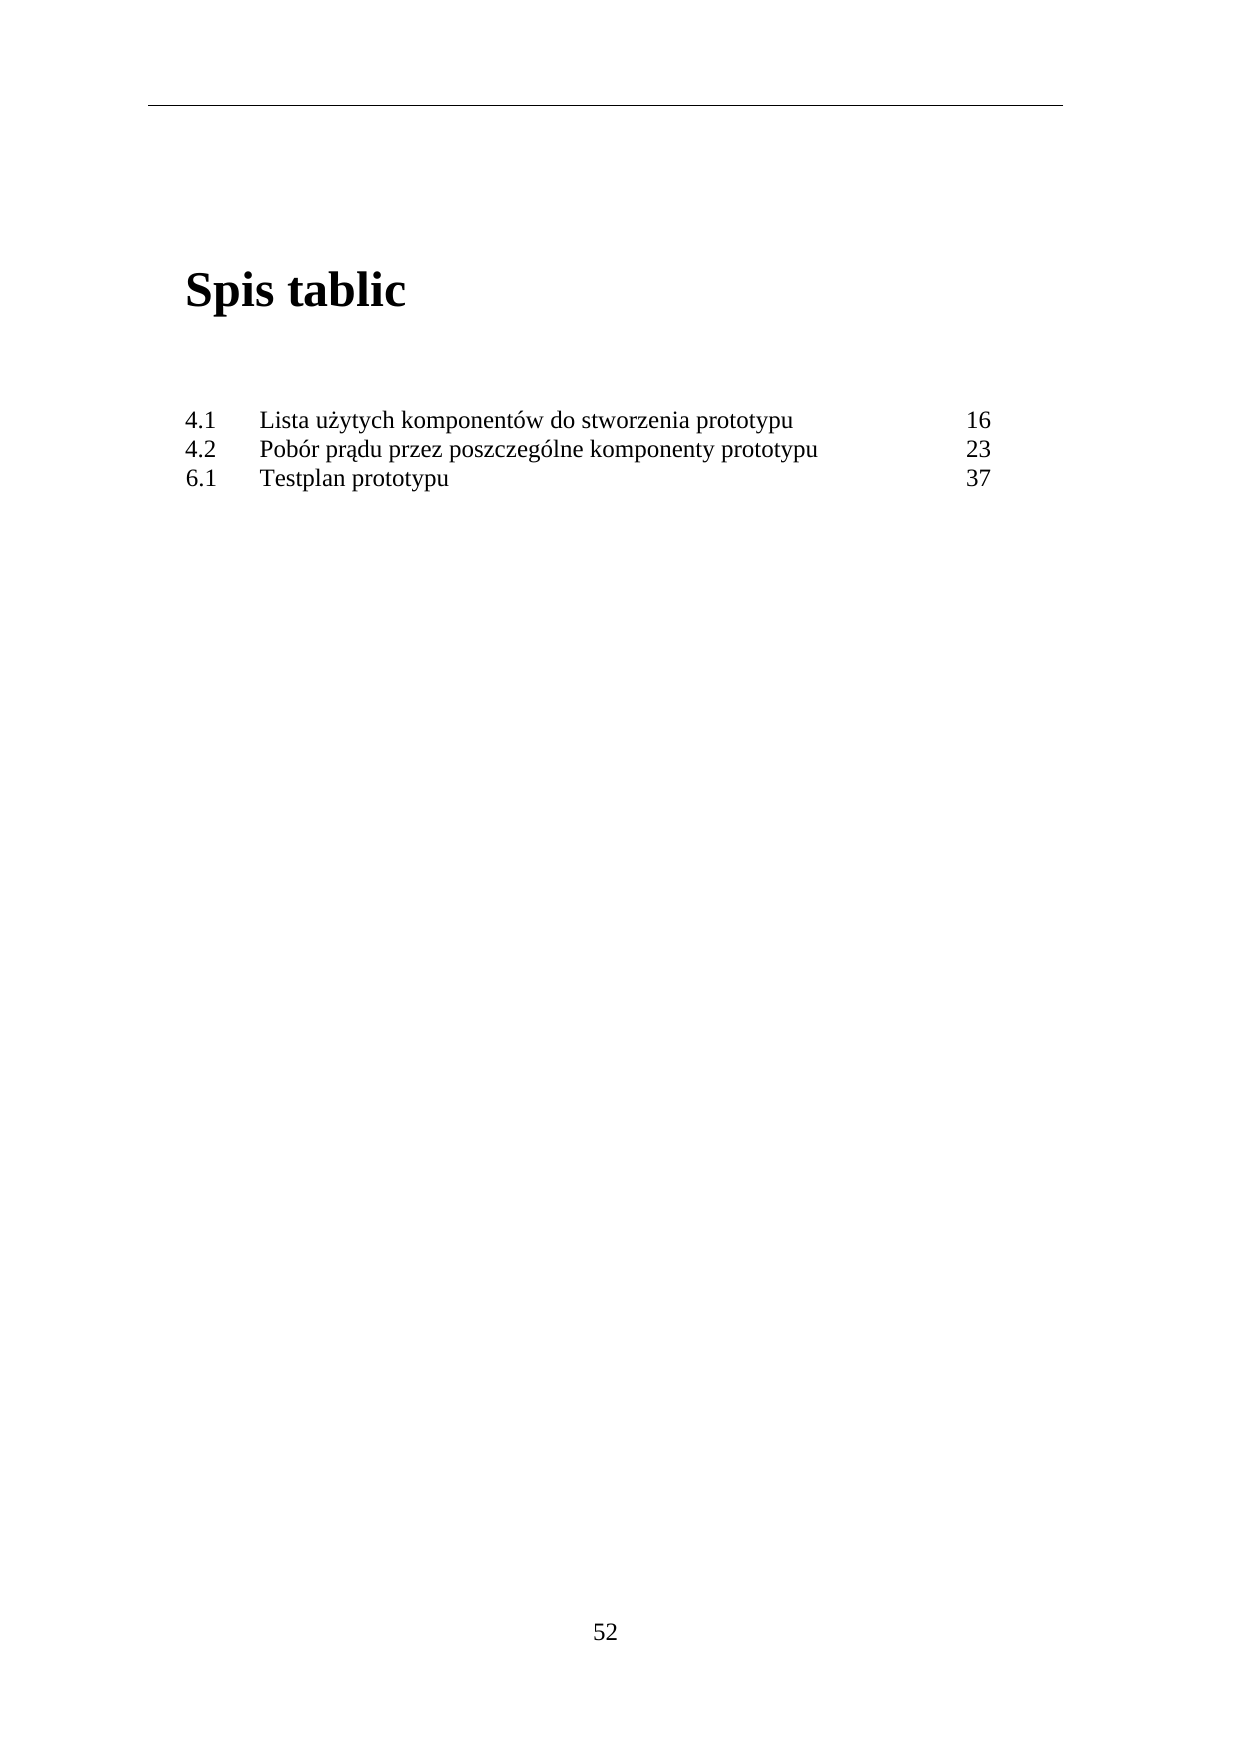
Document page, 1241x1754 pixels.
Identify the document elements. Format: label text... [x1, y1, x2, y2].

text 4.2 Pobór prądu przez poszczególne komponenty prototypu 23 [148, 434, 1063, 463]
text 6.1 Testplan prototypu 37 [148, 463, 1063, 491]
subtitle Spis tablic [186, 260, 1063, 318]
text 4.1 Lista użytych komponentów do stworzenia prototypu 16 [148, 405, 1063, 434]
